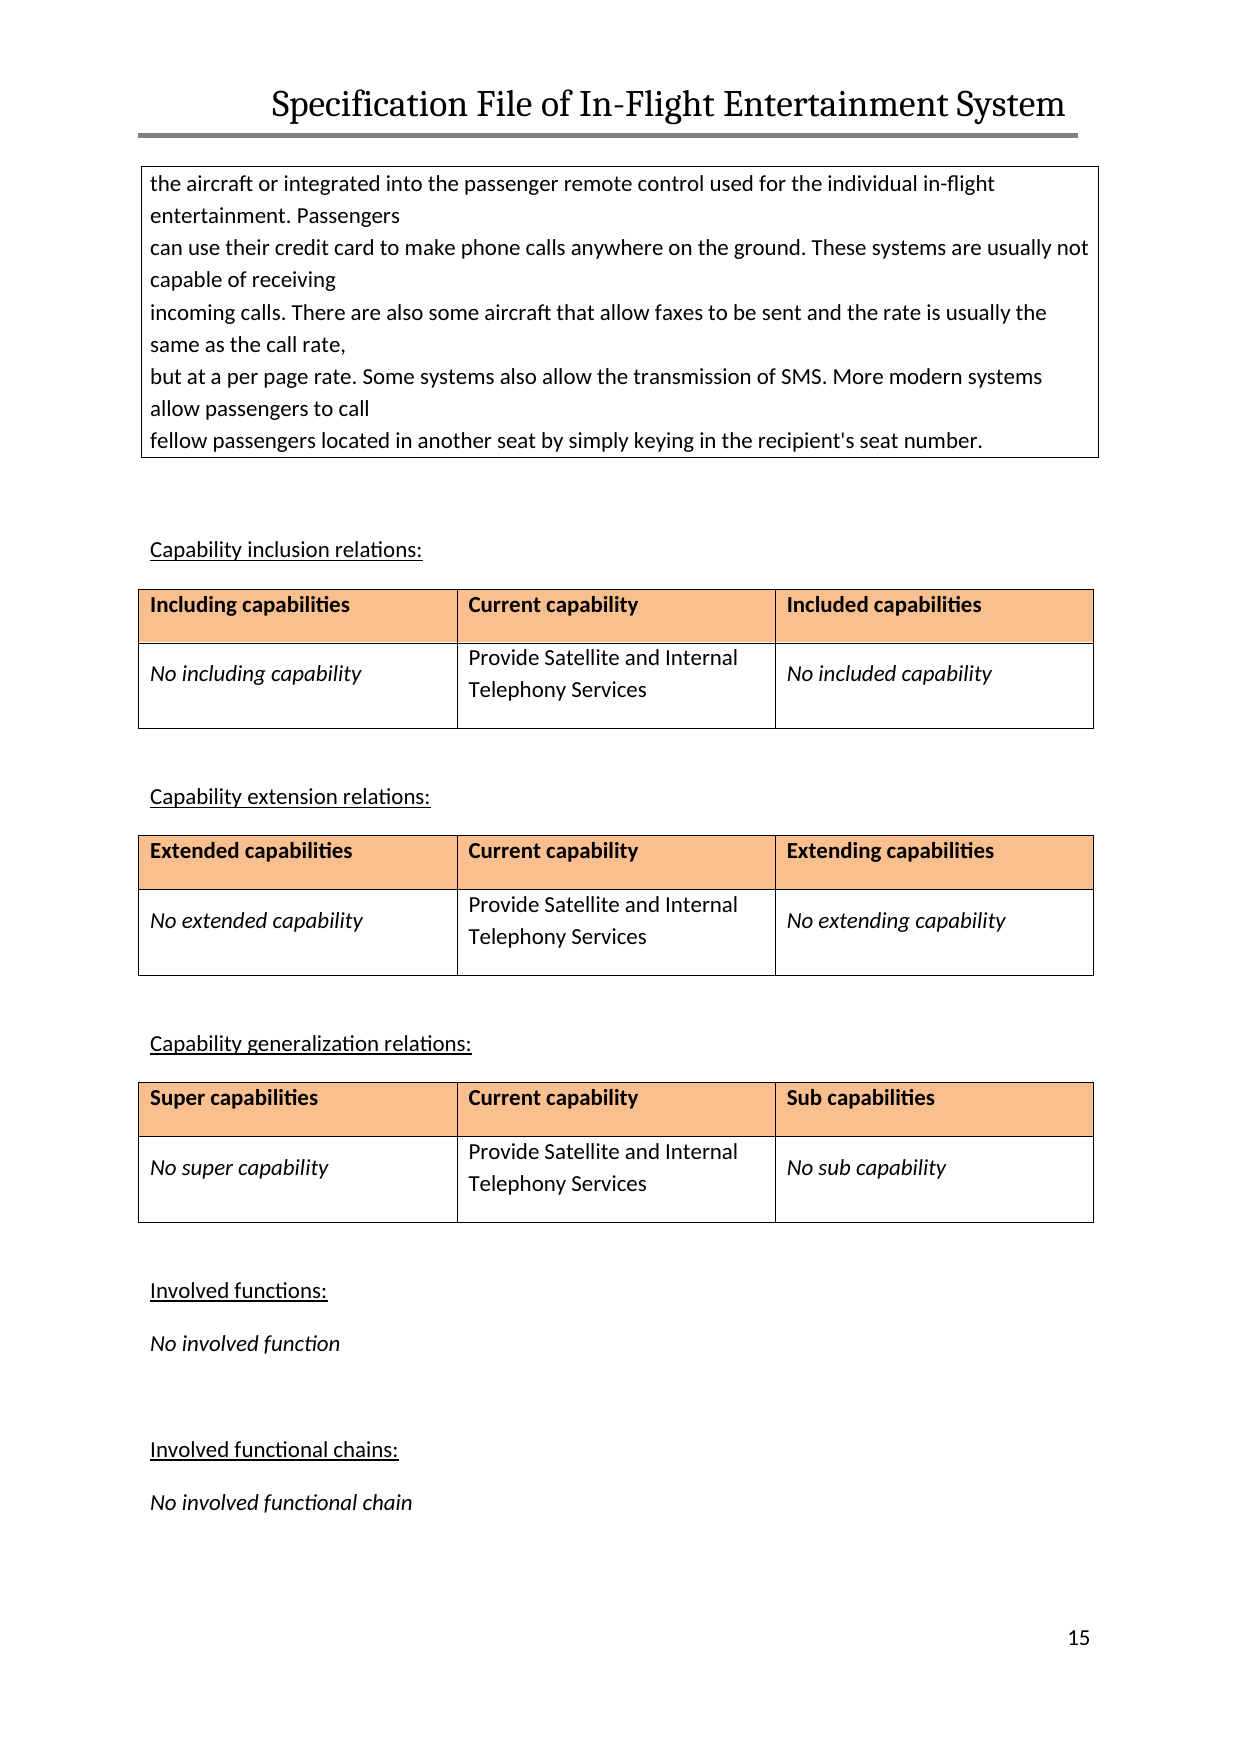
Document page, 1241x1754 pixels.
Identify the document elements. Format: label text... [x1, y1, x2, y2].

table_cell No included capability [776, 644, 1093, 728]
text No involved functional chain [150, 1488, 1090, 1516]
text Involved functions: [150, 1276, 1090, 1304]
table_header Sub capabilities [776, 1083, 1093, 1136]
table_cell Provide Satellite and Internal Telephony Services [458, 1137, 775, 1222]
table_cell No sub capability [776, 1137, 1093, 1222]
table_header Extended capabilities [139, 836, 457, 889]
table_cell No super capability [139, 1137, 457, 1222]
table_header Including capabilities [139, 590, 457, 642]
table_header Super capabilities [139, 1083, 457, 1136]
text Involved functional chains: [150, 1435, 1090, 1463]
text Capability generalization relations: [150, 1029, 1090, 1057]
table_cell No including capability [139, 644, 457, 728]
text Capability extension relations: [150, 782, 1090, 810]
text Capability inclusion relations: [150, 536, 1090, 564]
table_header Included capabilities [776, 590, 1093, 642]
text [142, 167, 1098, 457]
table_header Extending capabilities [776, 836, 1093, 889]
table_header Current capability [458, 1083, 775, 1136]
table_header Current capability [458, 590, 775, 642]
table_cell No extended capability [139, 890, 457, 975]
table_header Current capability [458, 836, 775, 889]
text No involved function [150, 1329, 1090, 1357]
table_cell Provide Satellite and Internal Telephony Services [458, 890, 775, 975]
table_cell No extending capability [776, 890, 1093, 975]
table_cell Provide Satellite and Internal Telephony Services [458, 644, 775, 728]
